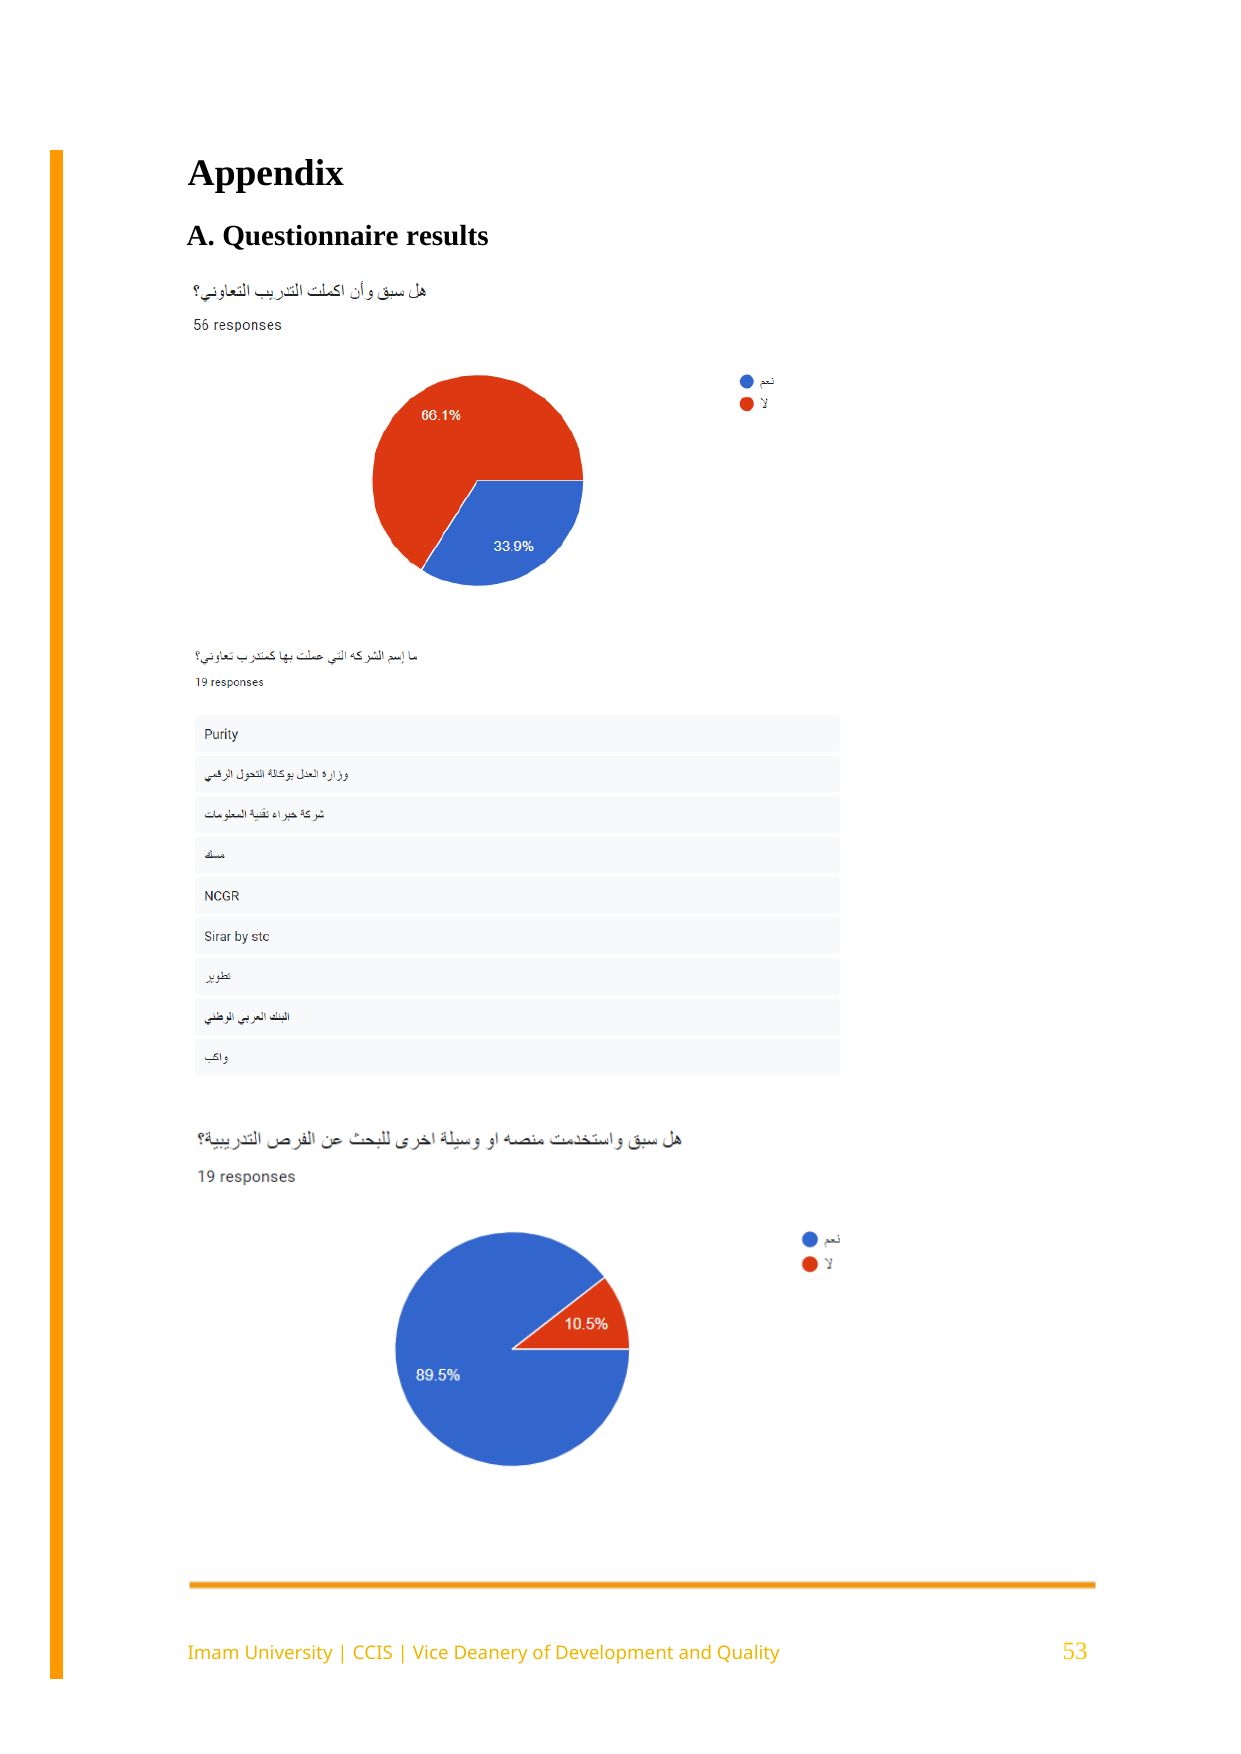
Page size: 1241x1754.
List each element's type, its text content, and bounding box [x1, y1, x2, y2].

picture [187, 1580, 1100, 1589]
subtitle Appendix [187, 150, 1092, 193]
subtitle A. Questionnaire results [186, 218, 1092, 252]
picture [186, 1113, 863, 1486]
picture [186, 264, 802, 614]
picture [186, 641, 851, 1087]
